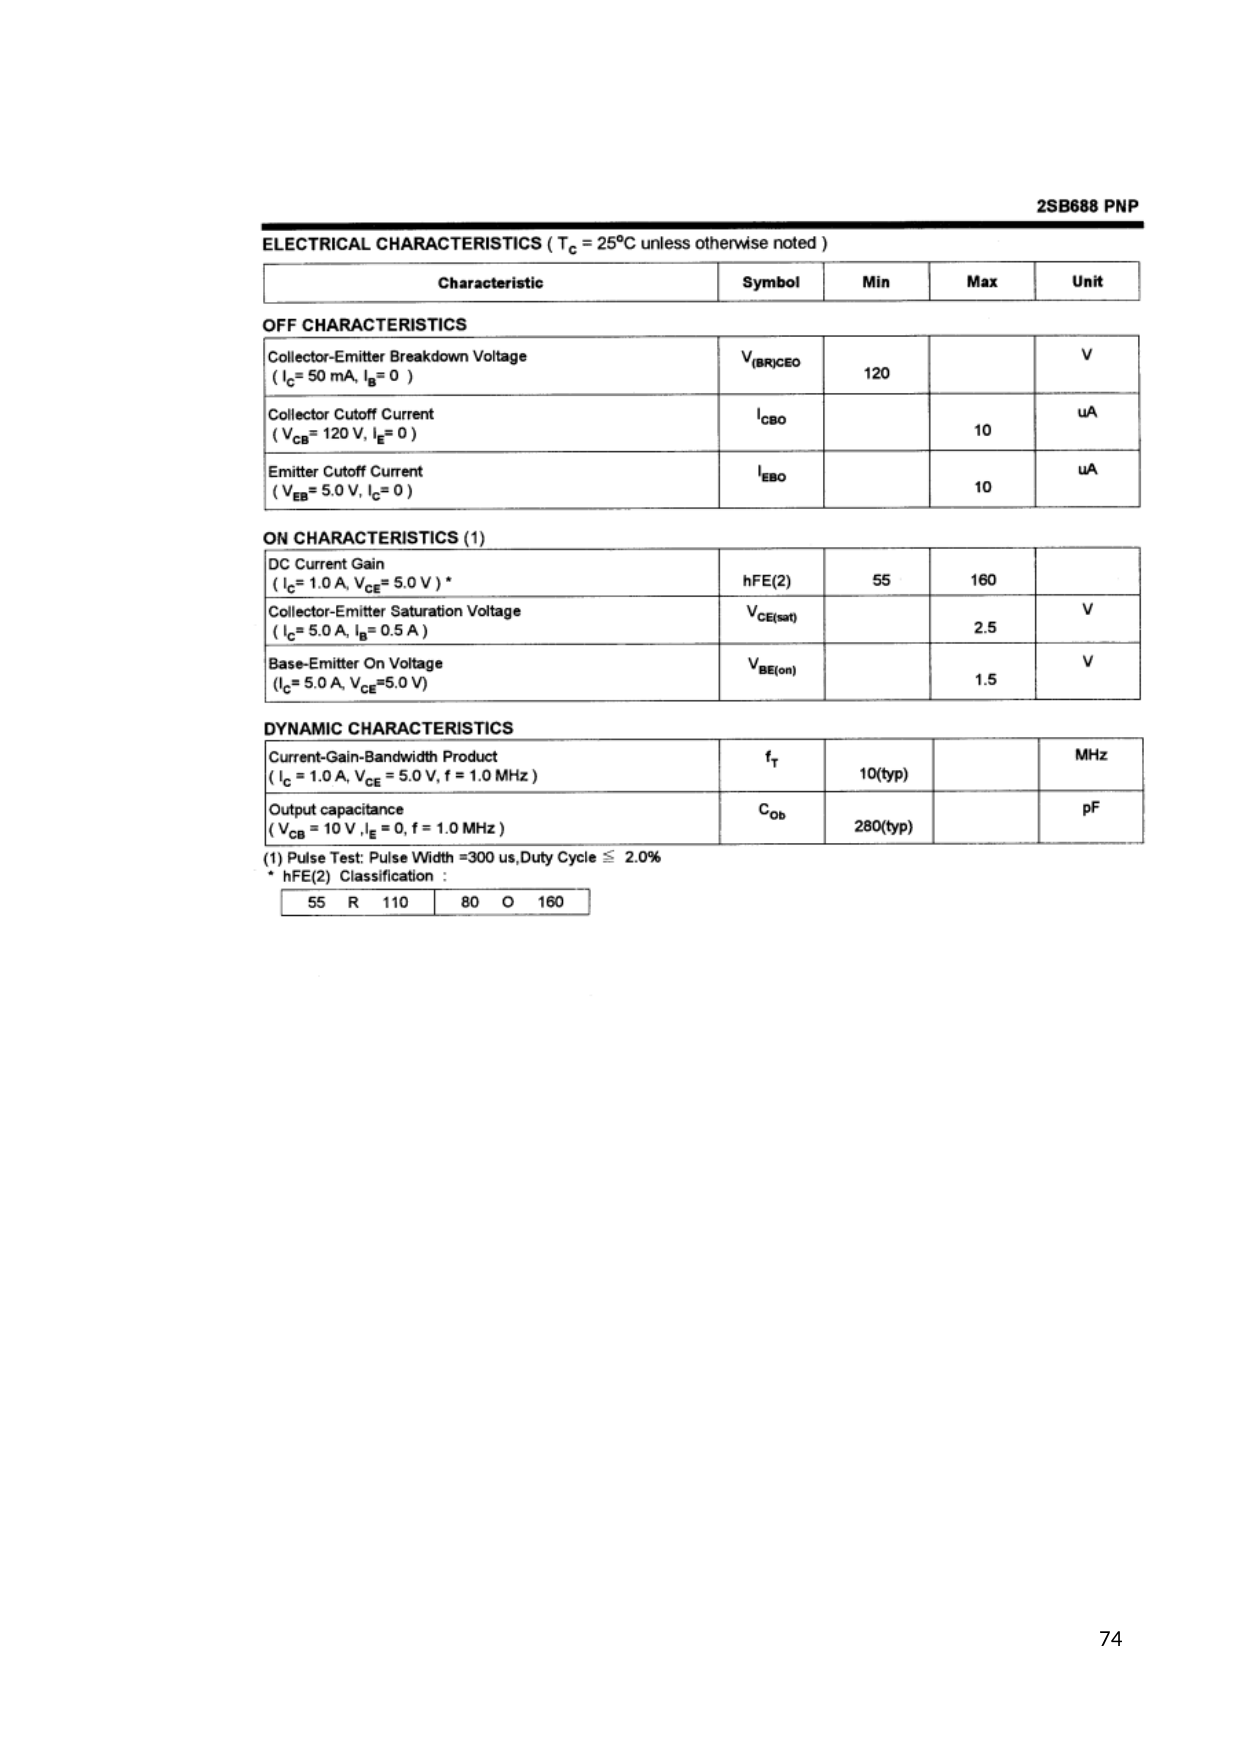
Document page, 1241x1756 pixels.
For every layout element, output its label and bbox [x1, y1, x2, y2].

picture [236, 147, 1181, 1054]
